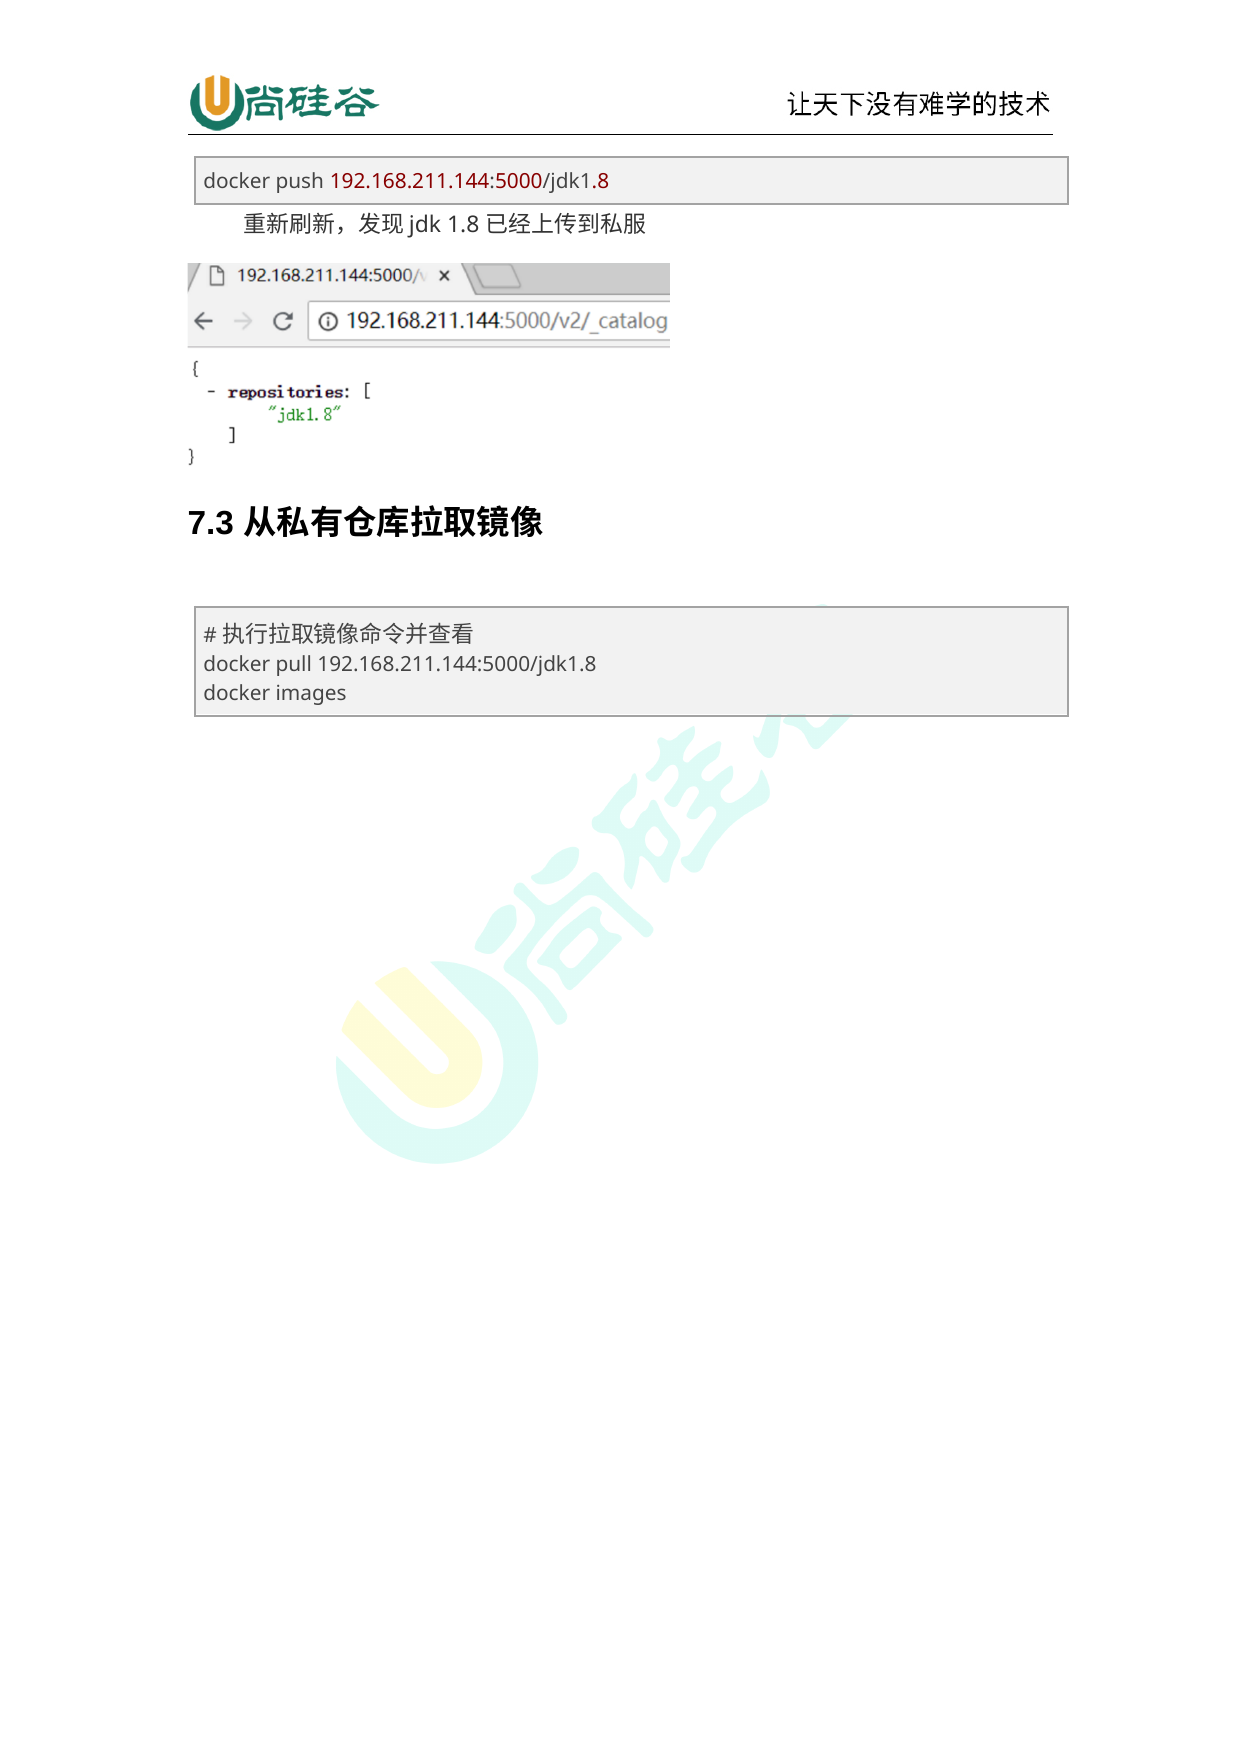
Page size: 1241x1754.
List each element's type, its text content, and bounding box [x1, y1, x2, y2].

text 重新刷新，发现jdk 1.8 已经上传到私服 [244, 205, 1053, 239]
table_header # 执行拉取镜像命令并查看 docker pull 192.168.211.144:5000/jdk1.8 docker images [196, 608, 1067, 714]
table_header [196, 158, 1067, 203]
picture [187, 263, 670, 469]
picture [187, 73, 1053, 132]
subtitle 7.3 从私有仓库拉取镜像 [187, 496, 1053, 544]
